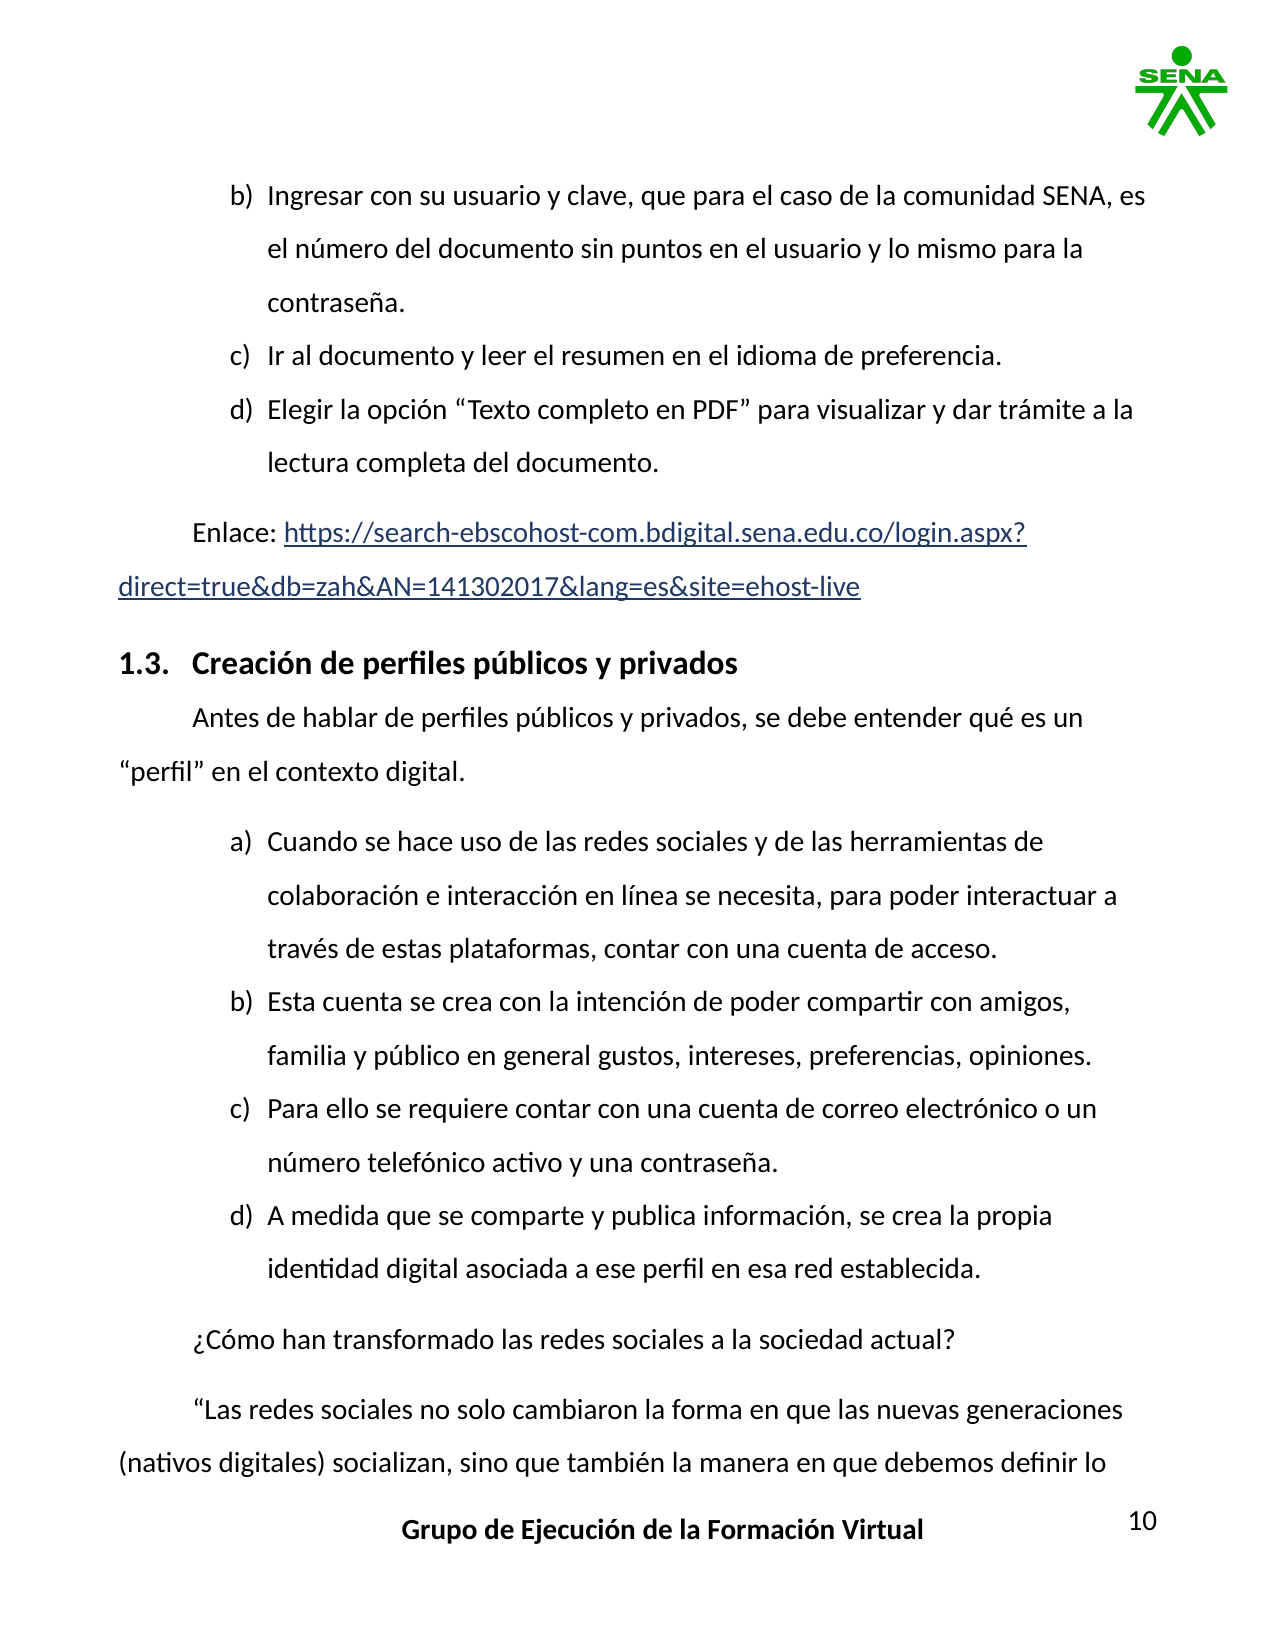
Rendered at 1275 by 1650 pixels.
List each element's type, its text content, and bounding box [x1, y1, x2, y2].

text Antes de hablar de perfiles públicos y privados, se debe entender qué es un “perfil” en el contexto digital. [118, 699, 1157, 789]
list Para ello se requiere contar con una cuenta de correo electrónico o un número telefónico activo y una contraseña. [229, 1090, 1157, 1179]
text Enlace: https://search-ebscohost-com.bdigital.sena.edu.co/login.aspx?direct=true&db=zah&AN=141302017&lang=es&site=ehost-live [118, 514, 1157, 603]
list Ir al documento y leer el resumen en el idioma de preferencia. [229, 337, 1157, 373]
text ¿Cómo han transformado las redes sociales a la sociedad actual? [118, 1321, 1157, 1356]
list A medida que se comparte y publica información, se crea la propia identidad digital asociada a ese perfil en esa red establecida. [229, 1197, 1157, 1286]
list Cuando se hace uso de las redes sociales y de las herramientas de colaboración e interacción en línea se necesita, para poder interactuar a través de estas plataformas, contar con una cuenta de acceso. [229, 823, 1157, 966]
picture [1135, 46, 1228, 136]
list Elegir la opción “Texto completo en PDF” para visualizar y dar trámite a la lectura completa del documento. [229, 391, 1157, 480]
list Esta cuenta se crea con la intención de poder compartir con amigos, familia y público en general gustos, intereses, preferencias, opiniones. [229, 983, 1157, 1072]
subtitle Creación de perfiles públicos y privados [118, 642, 1157, 683]
list Ingresar con su usuario y clave, que para el caso de la comunidad SENA, es el número del documento sin puntos en el usuario y lo mismo para la contraseña. [229, 177, 1157, 320]
